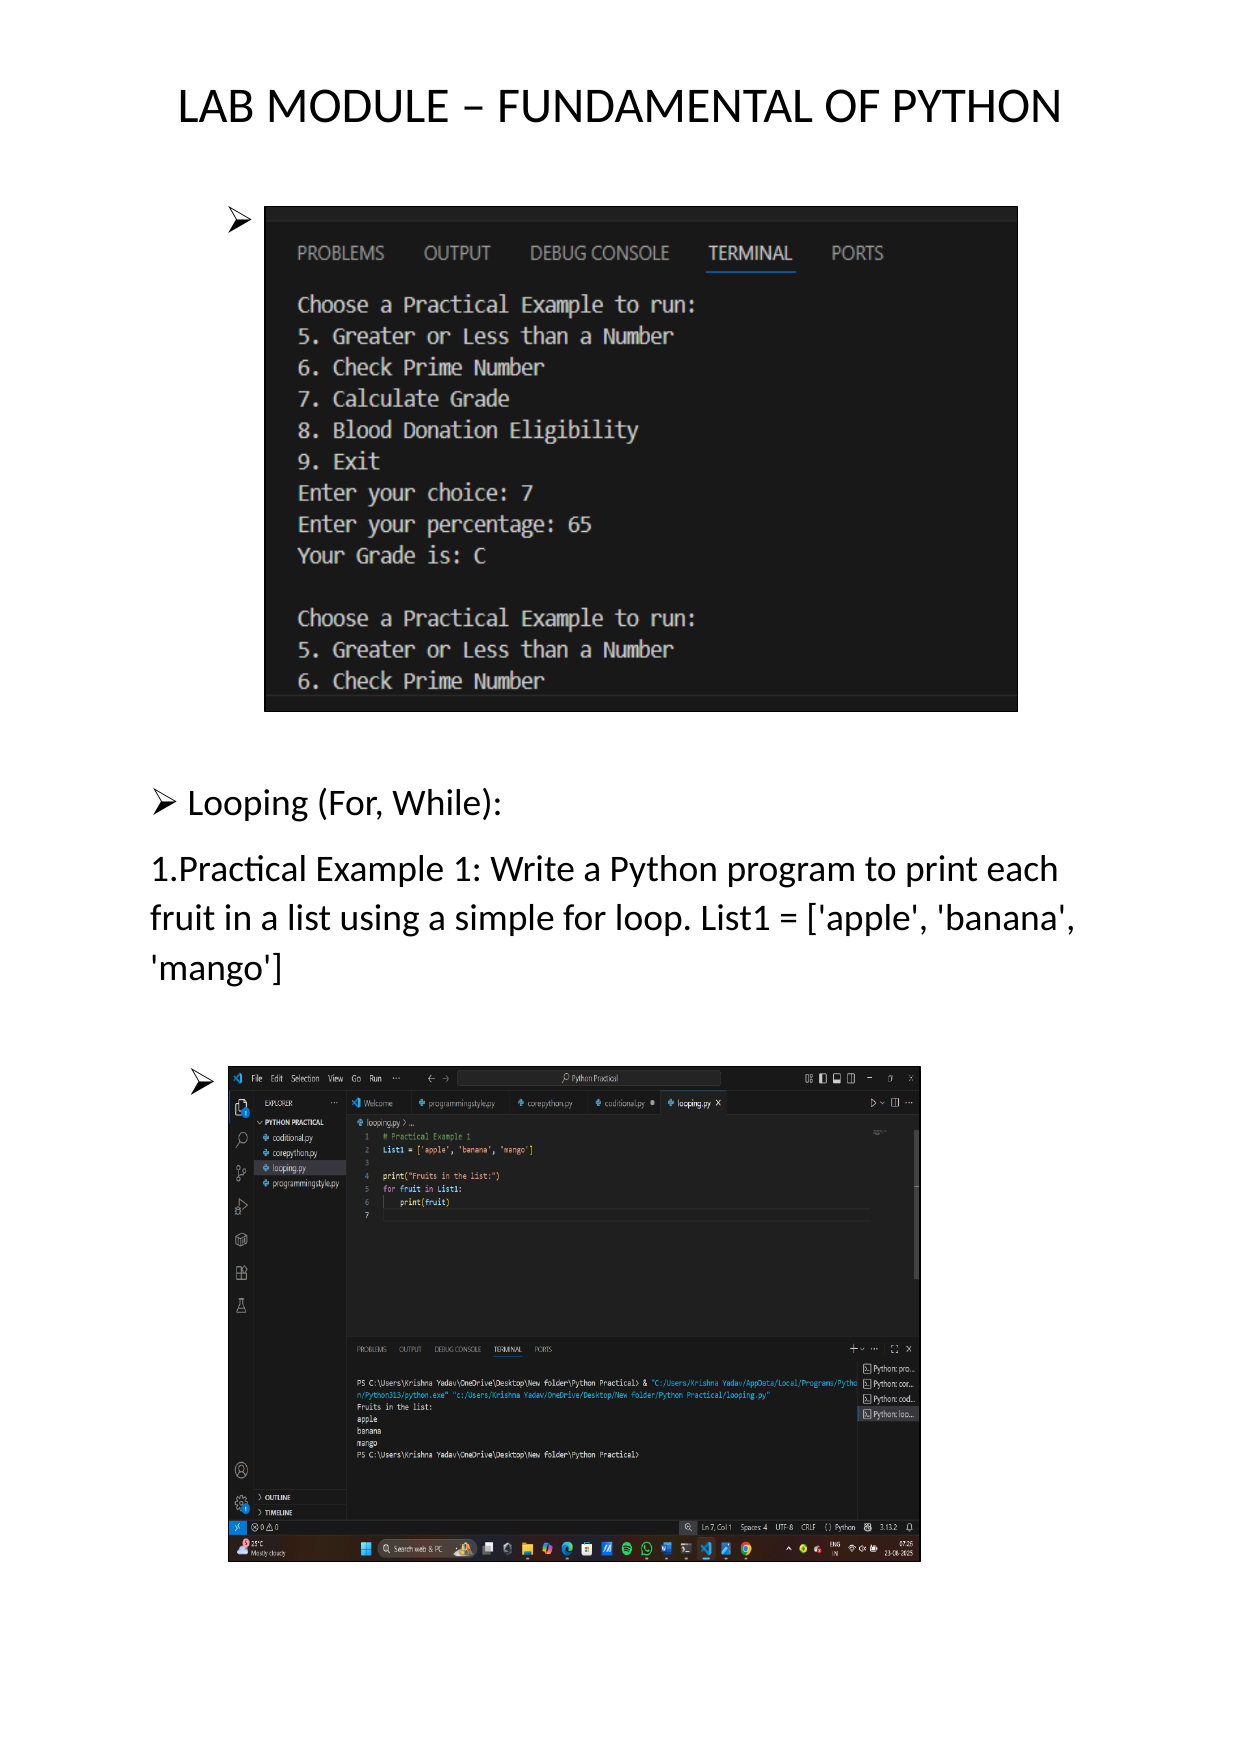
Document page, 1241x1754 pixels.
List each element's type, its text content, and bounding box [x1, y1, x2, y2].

text 1.Practical Example 1: Write a Python program to print each fruit in a list using a simple for loop. List1 = ['apple', 'banana', 'mango'] [150, 845, 1090, 989]
picture [229, 1067, 919, 1561]
list Looping (For, While): [150, 779, 1090, 824]
picture [266, 207, 1017, 711]
